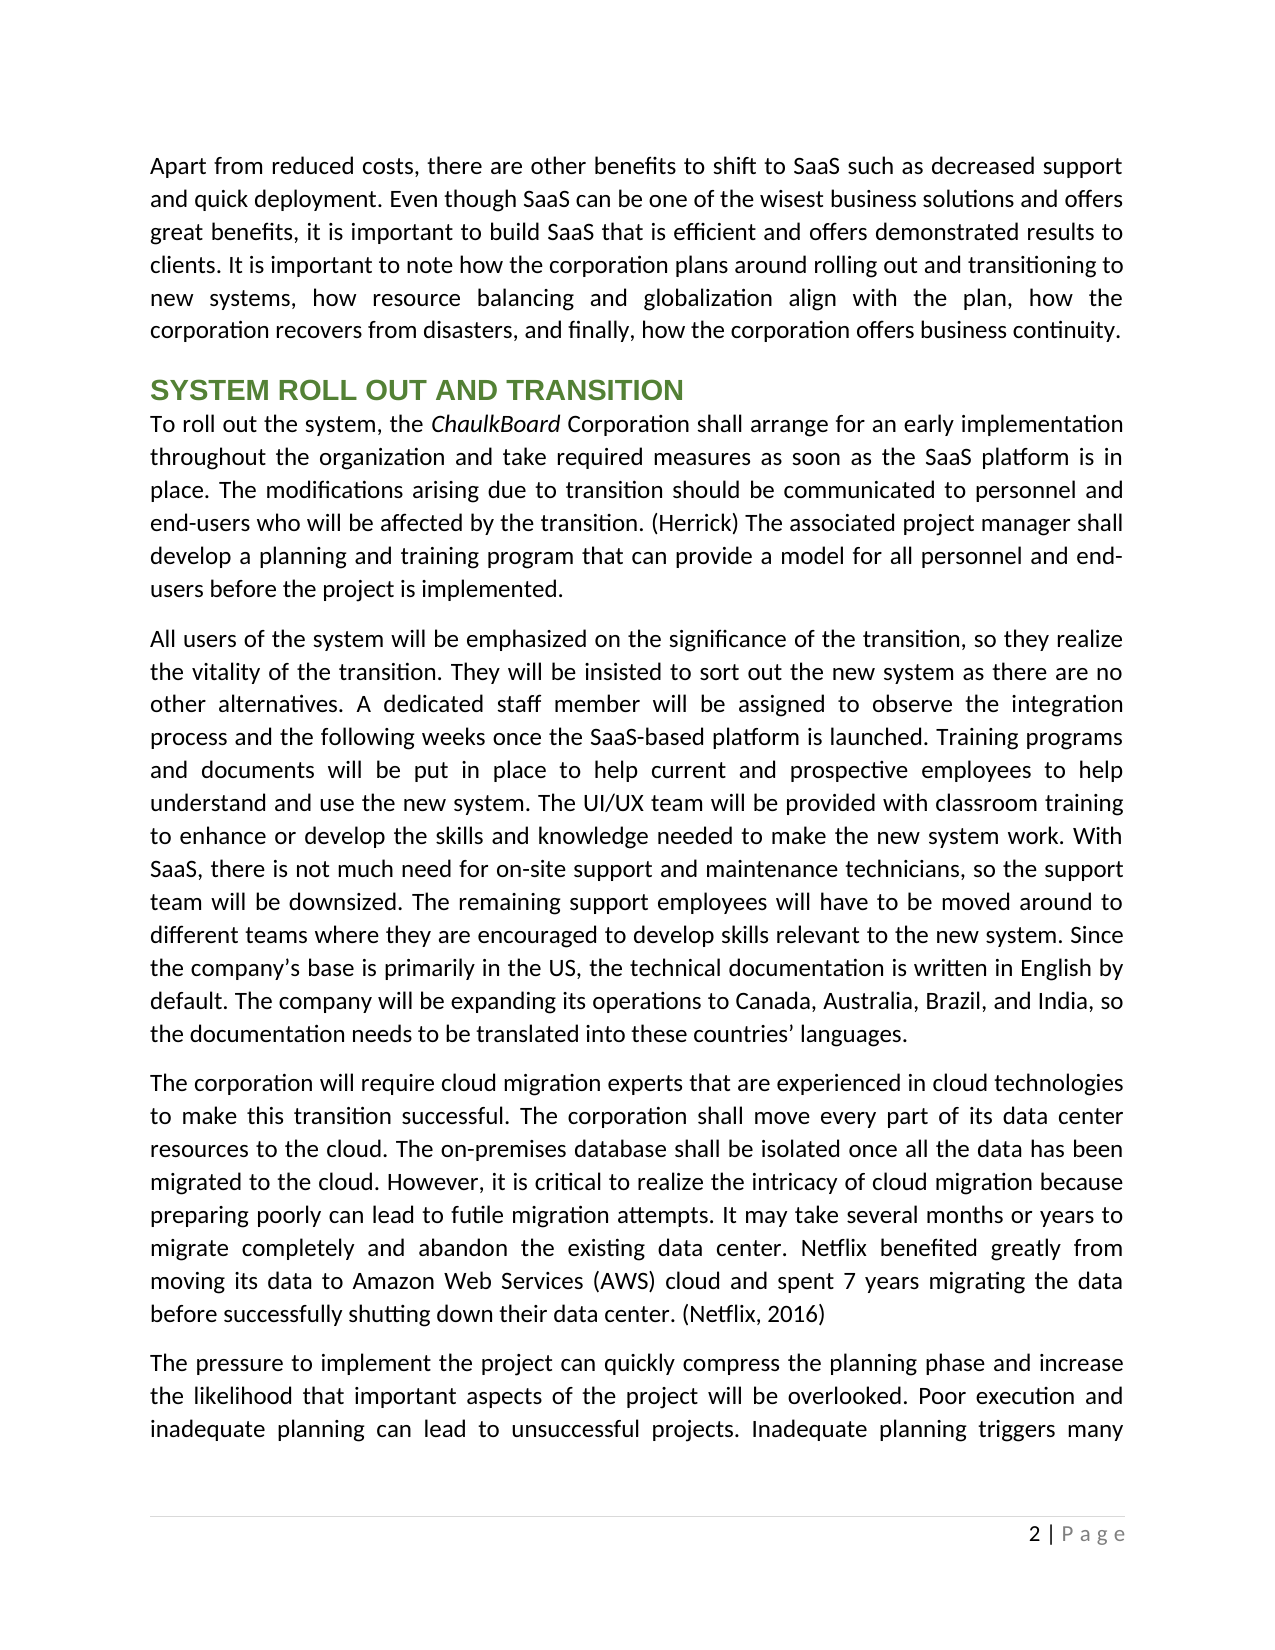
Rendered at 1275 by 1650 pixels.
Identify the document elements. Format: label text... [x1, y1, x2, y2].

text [150, 1347, 1125, 1444]
text All users of the system will be emphasized on the significance of the transition, so they realize the vitality of the transition. They will be insisted to sort out the new system as there are no other alternatives. A dedicated staff member will be assigned to observe the integration process and the following weeks once the SaaS-based platform is launched. Training programs and documents will be put in place to help current and prospective employees to help understand and use the new system. The UI/UX team will be provided with classroom training to enhance or develop the skills and knowledge needed to make the new system work. With SaaS, there is not much need for on-site support and maintenance technicians, so the support team will be downsized. The remaining support employees will have to be moved around to different teams where they are encouraged to develop skills relevant to the new system. Since the company’s base is primarily in the US, the technical documentation is written in English by default. The company will be expanding its operations to Canada, Australia, Brazil, and India, so the documentation needs to be translated into these countries’ languages. [150, 623, 1125, 1048]
text The corporation will require cloud migration experts that are experienced in cloud technologies to make this transition successful. The corporation shall move every part of its data center resources to the cloud. The on-premises database shall be isolated once all the data has been migrated to the cloud. However, it is critical to realize the intricacy of cloud migration because preparing poorly can lead to futile migration attempts. It may take several months or years to migrate completely and abandon the existing data center. Netflix benefited greatly from moving its data to Amazon Web Services (AWS) cloud and spent 7 years migrating the data before successfully shutting down their data center. (Netflix, 2016) [150, 1067, 1125, 1328]
text SYSTEM ROLL OUT AND TRANSITION [150, 372, 1125, 406]
text To roll out the system, the ChaulkBoard Corporation shall arrange for an early implementation throughout the organization and take required measures as soon as the SaaS platform is in place. The modifications arising due to transition should be communicated to personnel and end-users who will be affected by the transition. (Herrick) The associated project manager shall develop a planning and training program that can provide a model for all personnel and end-users before the project is implemented. [150, 409, 1125, 604]
text Apart from reduced costs, there are other benefits to shift to SaaS such as decreased support and quick deployment. Even though SaaS can be one of the wisest business solutions and offers great benefits, it is important to build SaaS that is efficient and offers demonstrated results to clients. It is important to note how the corporation plans around rolling out and transitioning to new systems, how resource balancing and globalization align with the plan, how the corporation recovers from disasters, and finally, how the corporation offers business continuity. [150, 150, 1125, 345]
